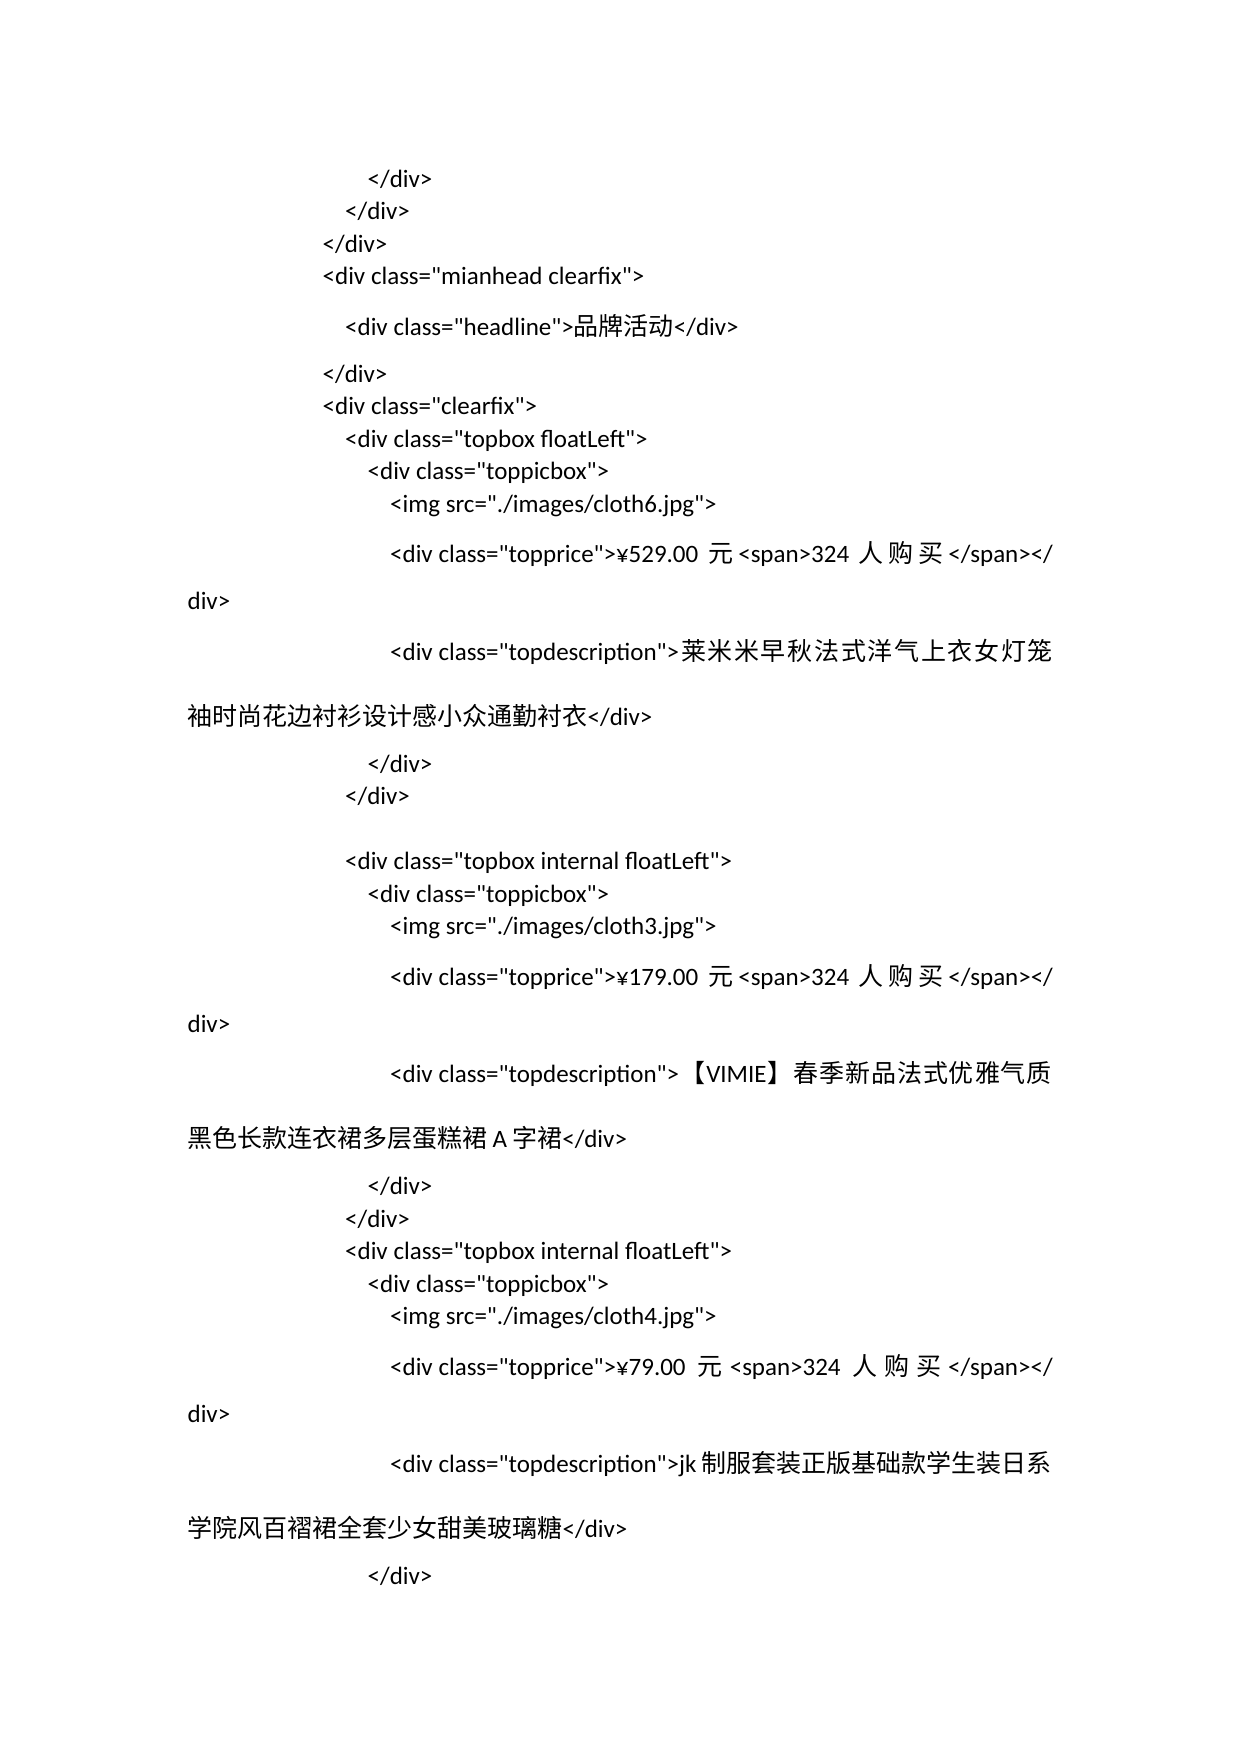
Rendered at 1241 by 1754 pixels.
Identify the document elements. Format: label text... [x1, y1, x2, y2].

text </div> [187, 357, 1053, 389]
text <div class="headline">品牌活动</div> [187, 292, 1053, 357]
text <div class="topprice">¥79.00元<span>324人购买</span></div> [187, 1332, 1053, 1429]
text <div class="clearfix"> [187, 389, 1053, 422]
text <div class="topdescription">莱米米早秋法式洋气上衣女灯笼袖时尚花边衬衫设计感小众通勤衬衣</div> [187, 617, 1053, 747]
text <div class="topbox internal floatLeft"> [187, 1234, 1053, 1267]
text </div> [187, 779, 1053, 812]
text </div> [187, 1202, 1053, 1234]
text <div class="mianhead clearfix"> [187, 259, 1053, 292]
text <div class="topprice">¥529.00元<span>324人购买</span></div> [187, 519, 1053, 617]
text <div class="topdescription">jk制服套装正版基础款学生装日系学院风百褶裙全套少女甜美玻璃糖</div> [187, 1429, 1053, 1559]
text <img src="./images/cloth4.jpg"> [187, 1299, 1053, 1332]
text <img src="./images/cloth6.jpg"> [187, 487, 1053, 519]
text <div class="topdescription">【VIMIE】春季新品法式优雅气质黑色长款连衣裙多层蛋糕裙A字裙</div> [187, 1039, 1053, 1169]
text <div class="topbox floatLeft"> [187, 422, 1053, 454]
text <img src="./images/cloth3.jpg"> [187, 909, 1053, 942]
text <div class="topbox internal floatLeft"> [187, 844, 1053, 877]
text </div> [187, 1559, 1053, 1592]
text </div> [187, 747, 1053, 779]
text <div class="toppicbox"> [187, 877, 1053, 909]
text </div> [187, 227, 1053, 259]
text <div class="topprice">¥179.00元<span>324人购买</span></div> [187, 942, 1053, 1039]
text </div> [187, 194, 1053, 227]
text <div class="toppicbox"> [187, 1267, 1053, 1299]
text <div class="toppicbox"> [187, 454, 1053, 487]
text </div> [187, 1169, 1053, 1202]
text </div> [187, 162, 1053, 194]
